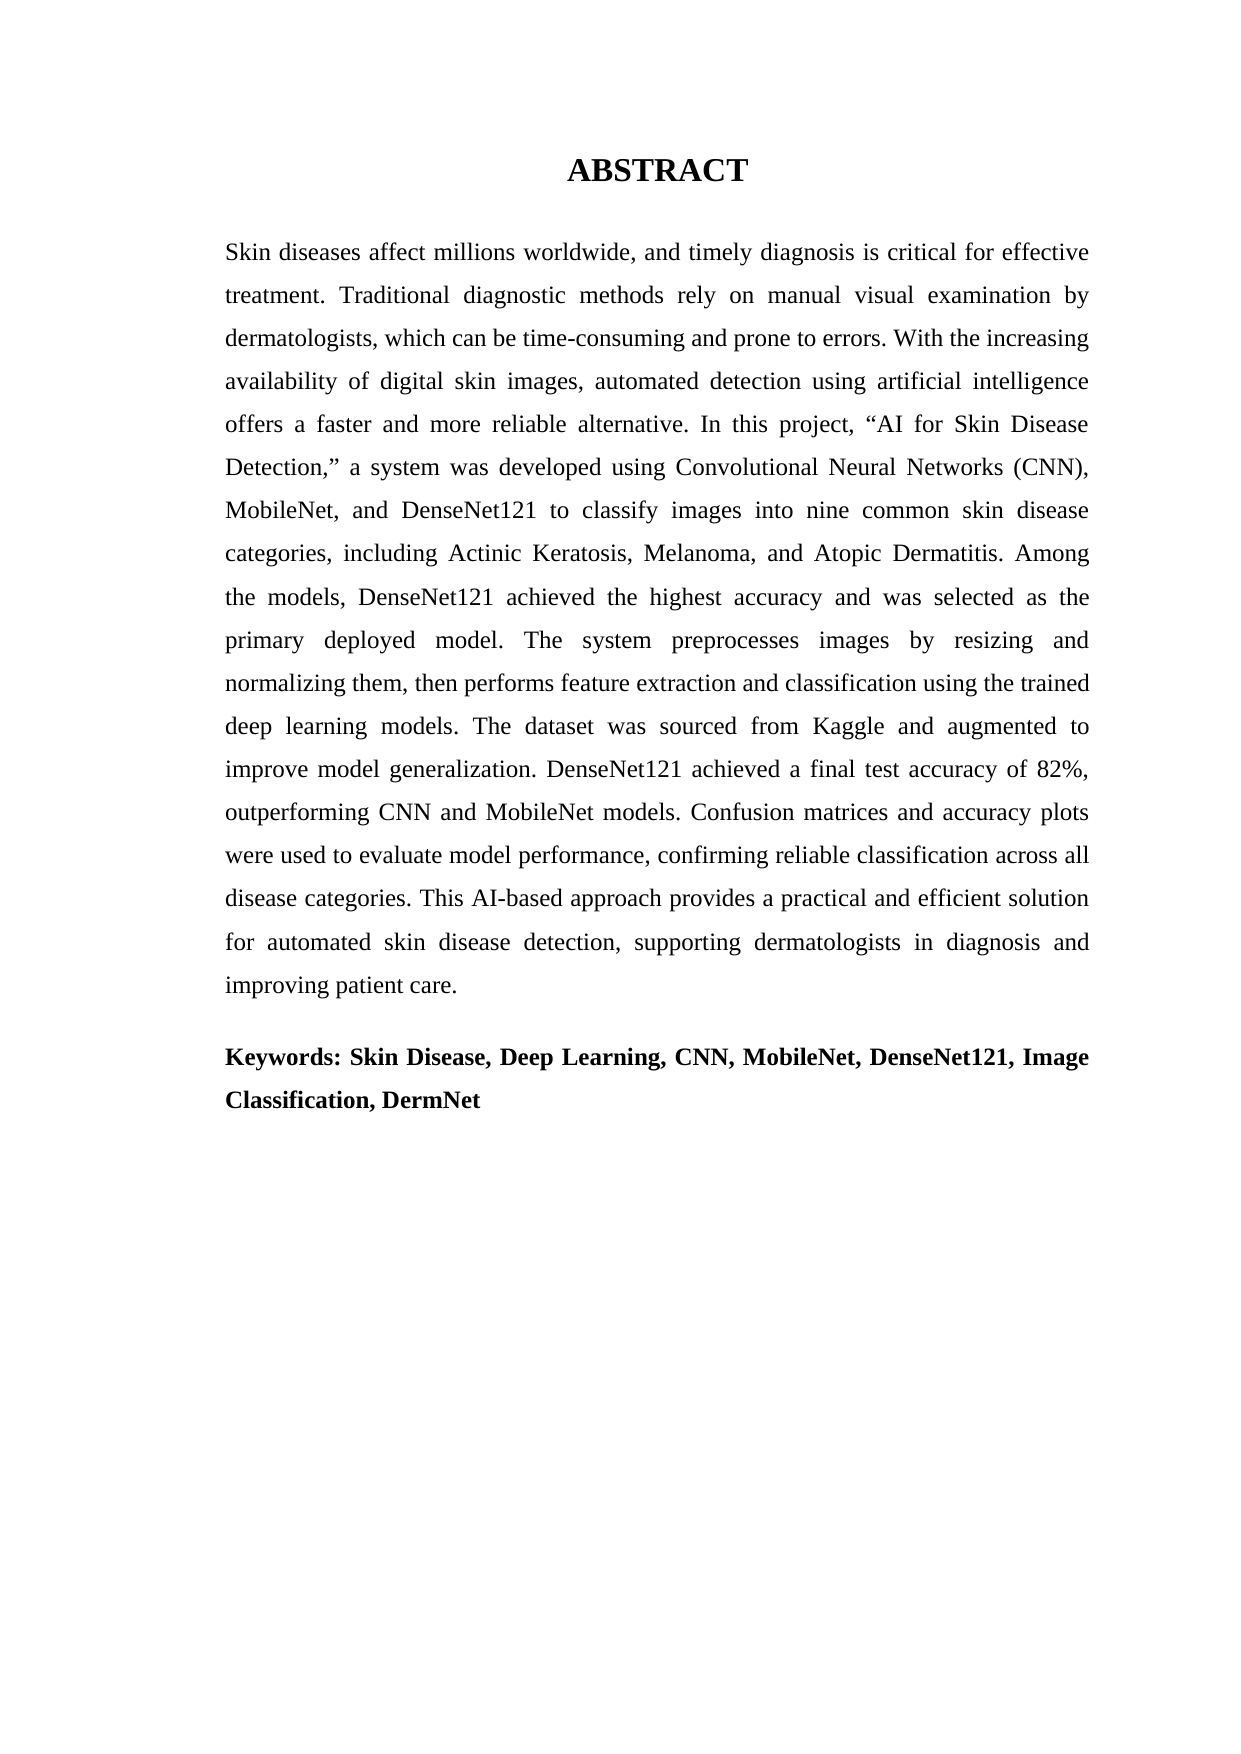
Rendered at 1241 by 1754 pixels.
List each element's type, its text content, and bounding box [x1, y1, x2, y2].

subtitle ABSTRACT [225, 150, 1090, 188]
text Skin diseases affect millions worldwide, and timely diagnosis is critical for effective treatment. Traditional diagnostic methods rely on manual visual examination by dermatologists, which can be time-consuming and prone to errors. With the increasing availability of digital skin images, automated detection using artificial intelligence offers a faster and more reliable alternative. In this project, “AI for Skin Disease Detection,” a system was developed using Convolutional Neural Networks (CNN), MobileNet, and DenseNet121 to classify images into nine common skin disease categories, including Actinic Keratosis, Melanoma, and Atopic Dermatitis. Among the models, DenseNet121 achieved the highest accuracy and was selected as the primary deployed model. The system preprocesses images by resizing and normalizing them, then performs feature extraction and classification using the trained deep learning models. The dataset was sourced from Kaggle and augmented to improve model generalization. DenseNet121 achieved a final test accuracy of 82%, outperforming CNN and MobileNet models. Confusion matrices and accuracy plots were used to evaluate model performance, confirming reliable classification across all disease categories. This AI-based approach provides a practical and efficient solution for automated skin disease detection, supporting dermatologists in diagnosis and improving patient care. [225, 237, 1090, 998]
text Keywords: Skin Disease, Deep Learning, CNN, MobileNet, DenseNet121, Image Classification, DermNet [225, 1042, 1090, 1114]
